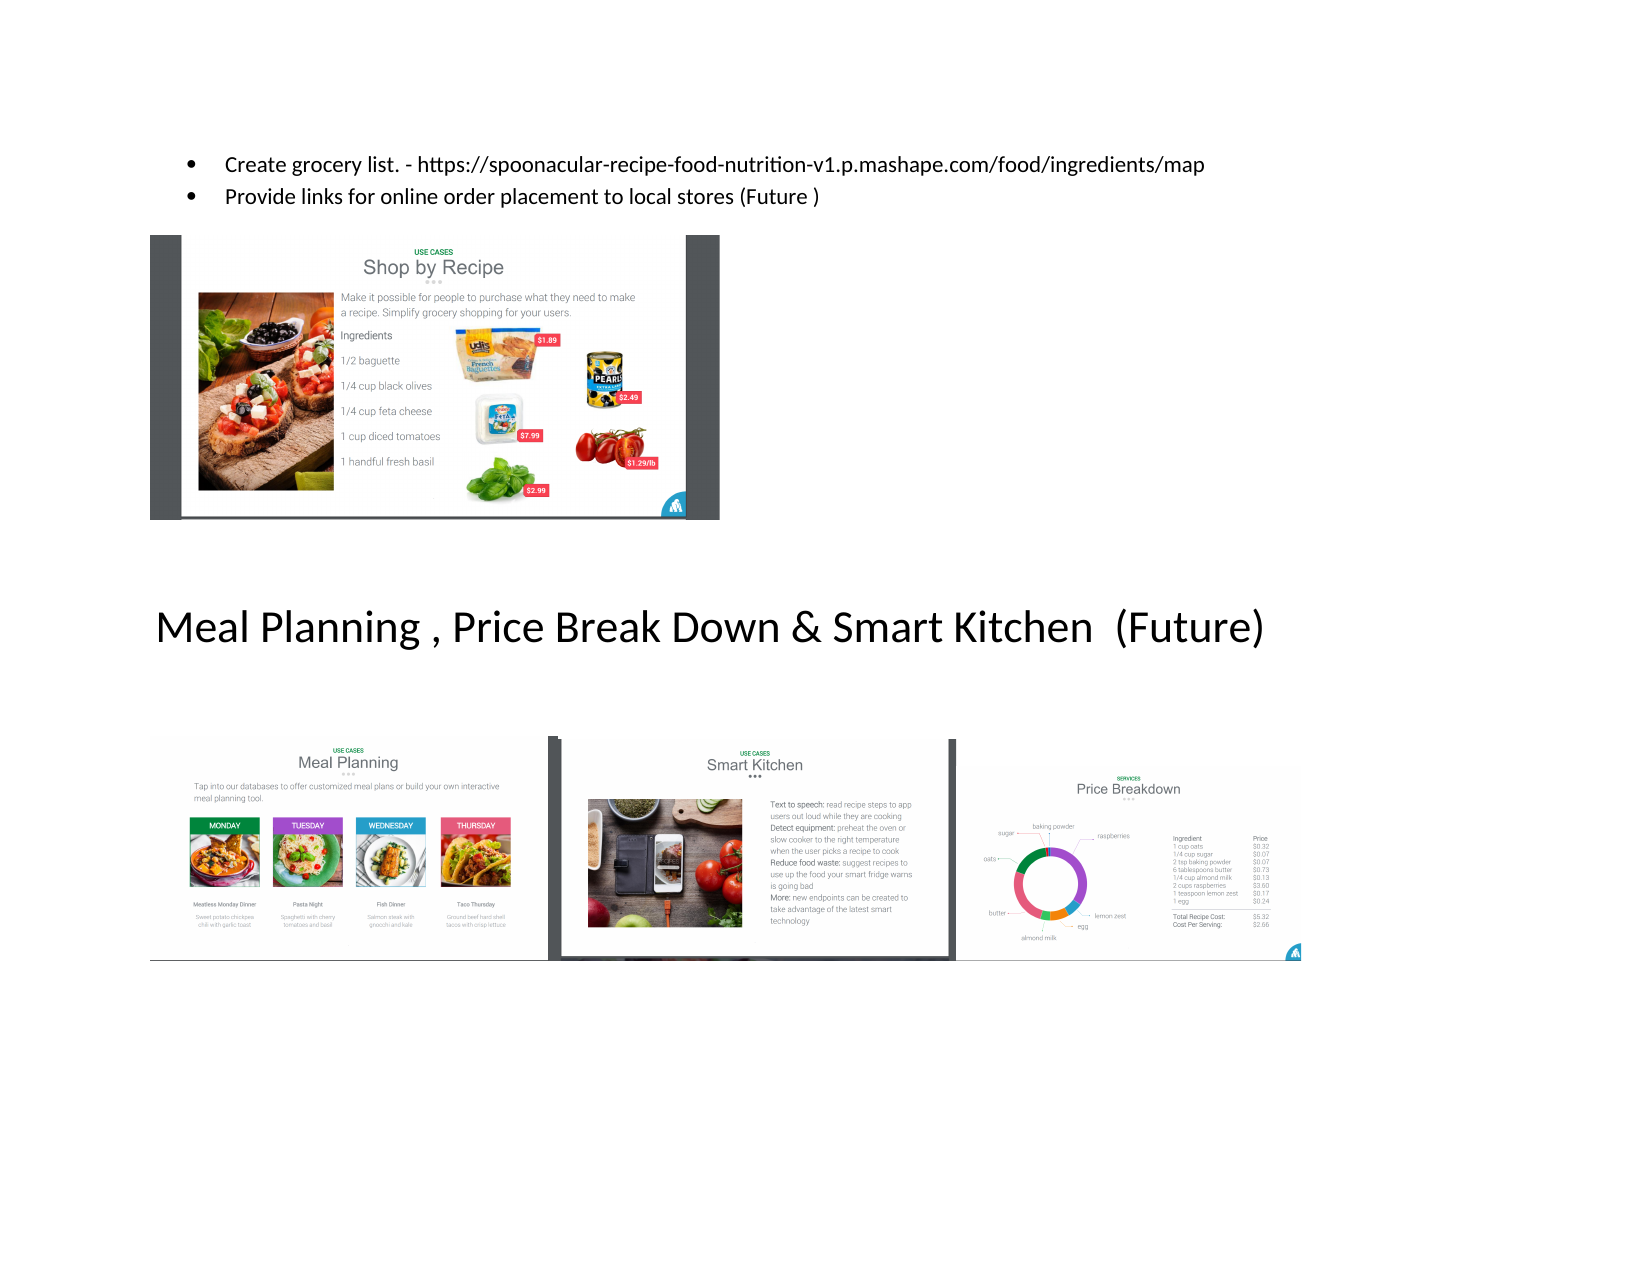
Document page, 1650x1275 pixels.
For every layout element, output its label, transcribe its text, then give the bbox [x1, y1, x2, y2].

picture [150, 235, 720, 520]
list Provide links for online order placement to local stores (Future ) [187, 182, 1500, 210]
text Meal Planning , Price Break Down & Smart Kitchen (Future) [150, 598, 1500, 654]
list Create grocery list. - https://spoonacular-recipe-food-nutrition-v1.p.mashape.com/food/ingredients/map [187, 150, 1500, 178]
picture [150, 736, 1302, 961]
